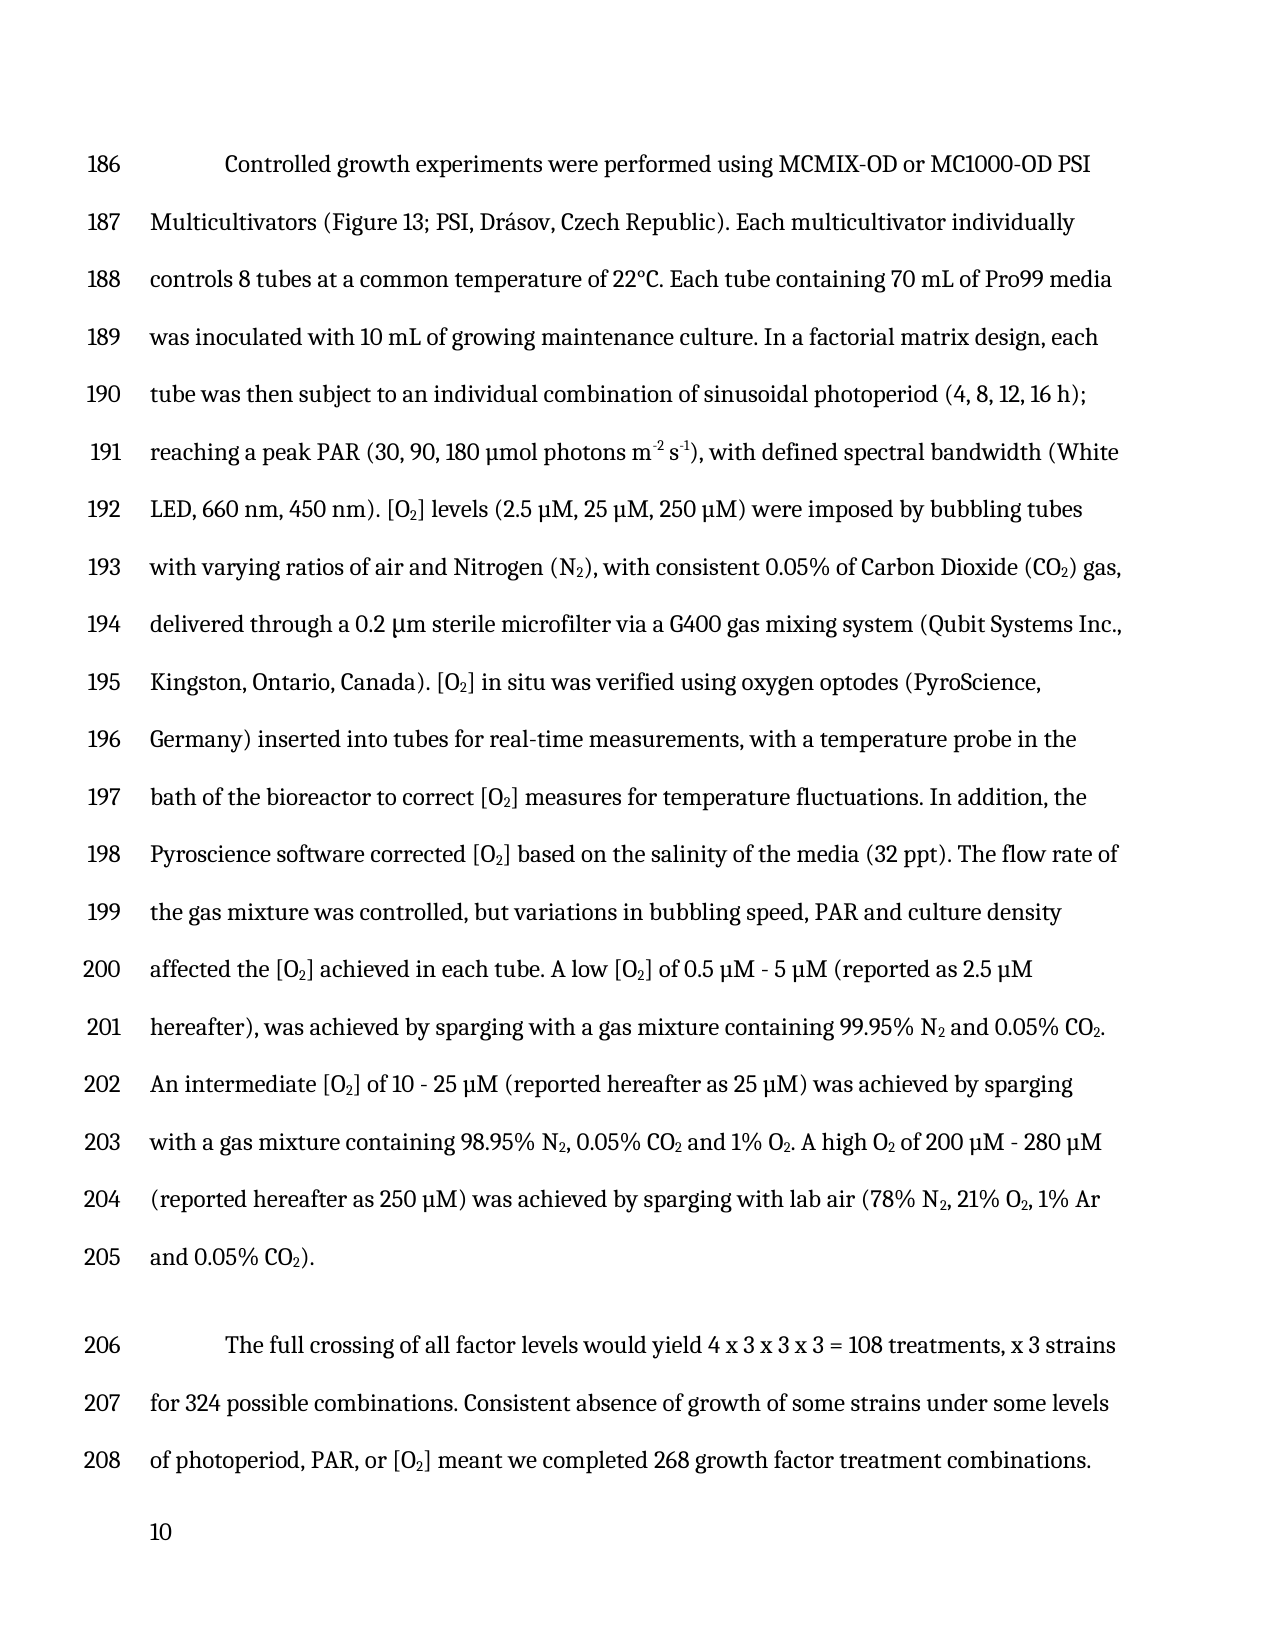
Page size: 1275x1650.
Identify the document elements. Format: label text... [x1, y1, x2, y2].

text Controlled growth experiments were performed using MCMIX-OD or MC1000-OD PSI Multicultivators (Figure 13; PSI, Drásov, Czech Republic). Each multicultivator individually controls 8 tubes at a common temperature of 22°C. Each tube containing 70 mL of Pro99 media was inoculated with 10 mL of growing maintenance culture. In a factorial matrix design, each tube was then subject to an individual combination of sinusoidal photoperiod (4, 8, 12, 16 h); reaching a peak PAR (30, 90, 180 µmol photons m-2 s-1), with defined spectral bandwidth (White LED, 660 nm, 450 nm). [O2] levels (2.5 µM, 25 µM, 250 µM) were imposed by bubbling tubes with varying ratios of air and Nitrogen (N2), with consistent 0.05% of Carbon Dioxide (CO2) gas, delivered through a 0.2 μm sterile microfilter via a G400 gas mixing system (Qubit Systems Inc., Kingston, Ontario, Canada). [O2] in situ was verified using oxygen optodes (PyroScience, Germany) inserted into tubes for real-time measurements, with a temperature probe in the bath of the bioreactor to correct [O2] measures for temperature fluctuations. In addition, the Pyroscience software corrected [O2] based on the salinity of the media (32 ppt). The flow rate of the gas mixture was controlled, but variations in bubbling speed, PAR and culture density affected the [O2] achieved in each tube. A low [O2] of 0.5 µM - 5 µM (reported as 2.5 µM hereafter), was achieved by sparging with a gas mixture containing 99.95% N2 and 0.05% CO2. An intermediate [O2] of 10 - 25 µM (reported hereafter as 25 µM) was achieved by sparging with a gas mixture containing 98.95% N2, 0.05% CO2 and 1% O2. A high O2 of 200 µM - 280 µM (reported hereafter as 250 µM) was achieved by sparging with lab air (78% N2, 21% O2, 1% Ar and 0.05% CO2). [150, 150, 1125, 1271]
text The full crossing of all factor levels would yield 4 x 3 x 3 x 3 = 108 treatments, x 3 strains for 324 possible combinations. Consistent absence of growth of some strains under some levels of photoperiod, PAR, or [O2] meant we completed 268 growth factor treatment combinations. [150, 1331, 1125, 1475]
